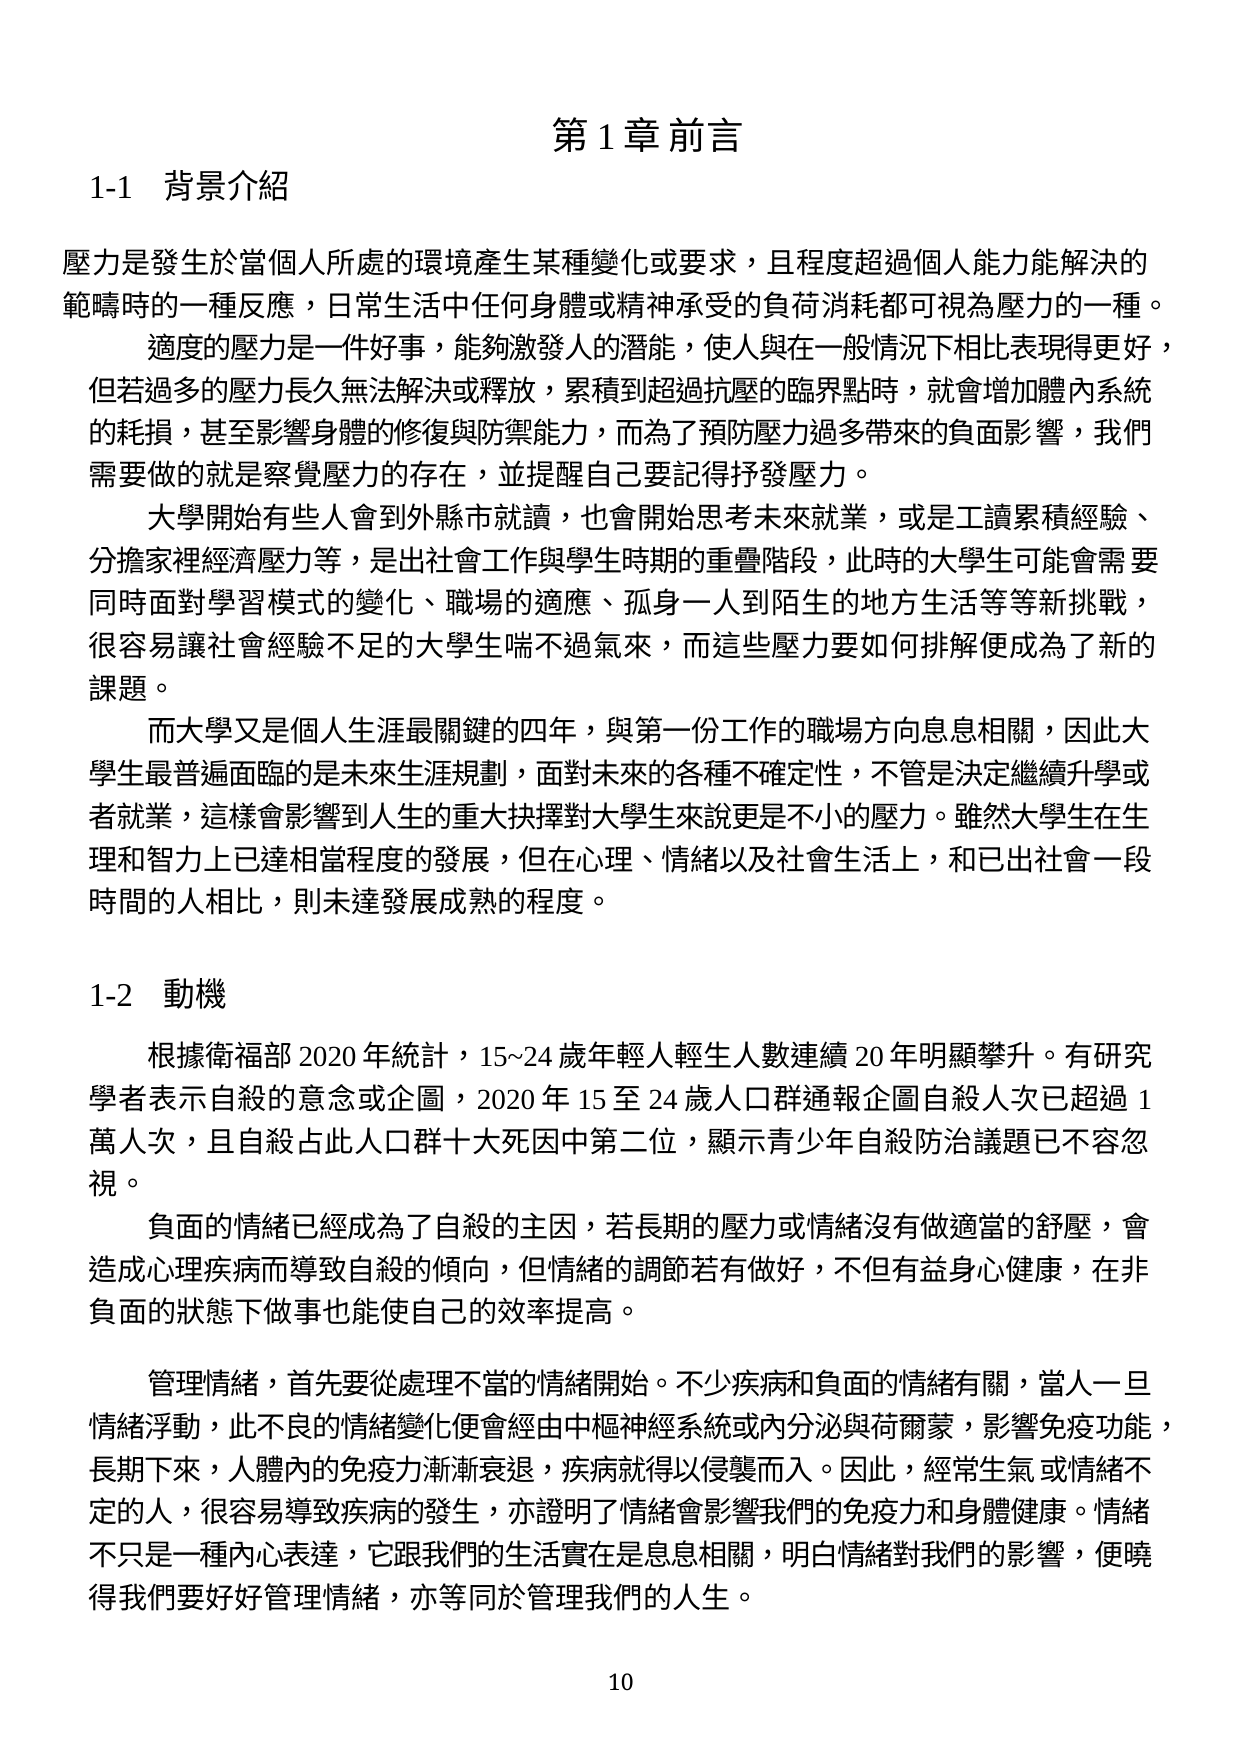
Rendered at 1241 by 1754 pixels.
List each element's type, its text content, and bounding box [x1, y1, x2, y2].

text 負面的情緒已經成為了自殺的主因，若長期的壓力或情緒沒有做適當的舒壓，會造成心理疾病而導致自殺的傾向，但情緒的調節若有做好，不但有益身心健康，在非負面的狀態下做事也能使自己的效率提高。 [89, 1203, 1152, 1331]
subtitle 背景介紹 [89, 160, 1207, 208]
text 適度的壓力是一件好事，能夠激發人的潛能，使人與在一般情況下相比表現得更好，但若過多的壓力長久無法解決或釋放，累積到超過抗壓的臨界點時，就會增加體內系統的耗損，甚至影響身體的修復與防禦能力，而為了預防壓力過多帶來的負面影響，我們需要做的就是察覺壓力的存在，並提醒自己要記得抒發壓力。 [89, 325, 1152, 494]
text 而大學又是個人生涯最關鍵的四年，與第一份工作的職場方向息息相關，因此大學生最普遍面臨的是未來生涯規劃，面對未來的各種不確定性，不管是決定繼續升學或者就業，這樣會影響到人生的重大抉擇對大學生來說更是不小的壓力。雖然大學生在生理和智力上已達相當程度的發展，但在心理、情緒以及社會生活上，和已出社會一段時間的人相比，則未達發展成熟的程度。 [89, 708, 1152, 921]
text 管理情緒，首先要從處理不當的情緒開始。不少疾病和負面的情緒有關，當人一旦情緒浮動，此不良的情緒變化便會經由中樞神經系統或內分泌與荷爾蒙，影響免疫功能，長期下來，人體內的免疫力漸漸衰退，疾病就得以侵襲而入。因此，經常生氣或情緒不定的人，很容易導致疾病的發生，亦證明了情緒會影響我們的免疫力和身體健康。情緒不只是一種內心表達，它跟我們的生活實在是息息相關，明白情緒對我們的影響，便曉得我們要好好管理情緒，亦等同於管理我們的人生。 [89, 1361, 1152, 1617]
text 壓力是發生於當個人所處的環境產生某種變化或要求，且程度超過個人能力能解決的範疇時的一種反應，日常生活中任何身體或精神承受的負荷消耗都可視為壓力的一種。 [62, 239, 1152, 324]
subtitle 動機 [89, 968, 1207, 1016]
subtitle 第1章 前言 [89, 106, 1207, 160]
text 根據衛福部2020年統計，15~24歲年輕人輕生人數連續20年明顯攀升。有研究學者表示自殺的意念或企圖，2020年15至24歲人口群通報企圖自殺人次已超過 1 萬人次，且自殺占此人口群十大死因中第二位，顯示青少年自殺防治議題已不容忽視。 [89, 1033, 1152, 1203]
text 大學開始有些人會到外縣市就讀，也會開始思考未來就業，或是工讀累積經驗、分擔家裡經濟壓力等，是出社會工作與學生時期的重疊階段，此時的大學生可能會需要同時面對學習模式的變化、職場的適應、孤身一人到陌生的地方生活等等新挑戰， 很容易讓社會經驗不足的大學生喘不過氣來，而這些壓力要如何排解便成為了新的課題。 [89, 494, 1159, 708]
